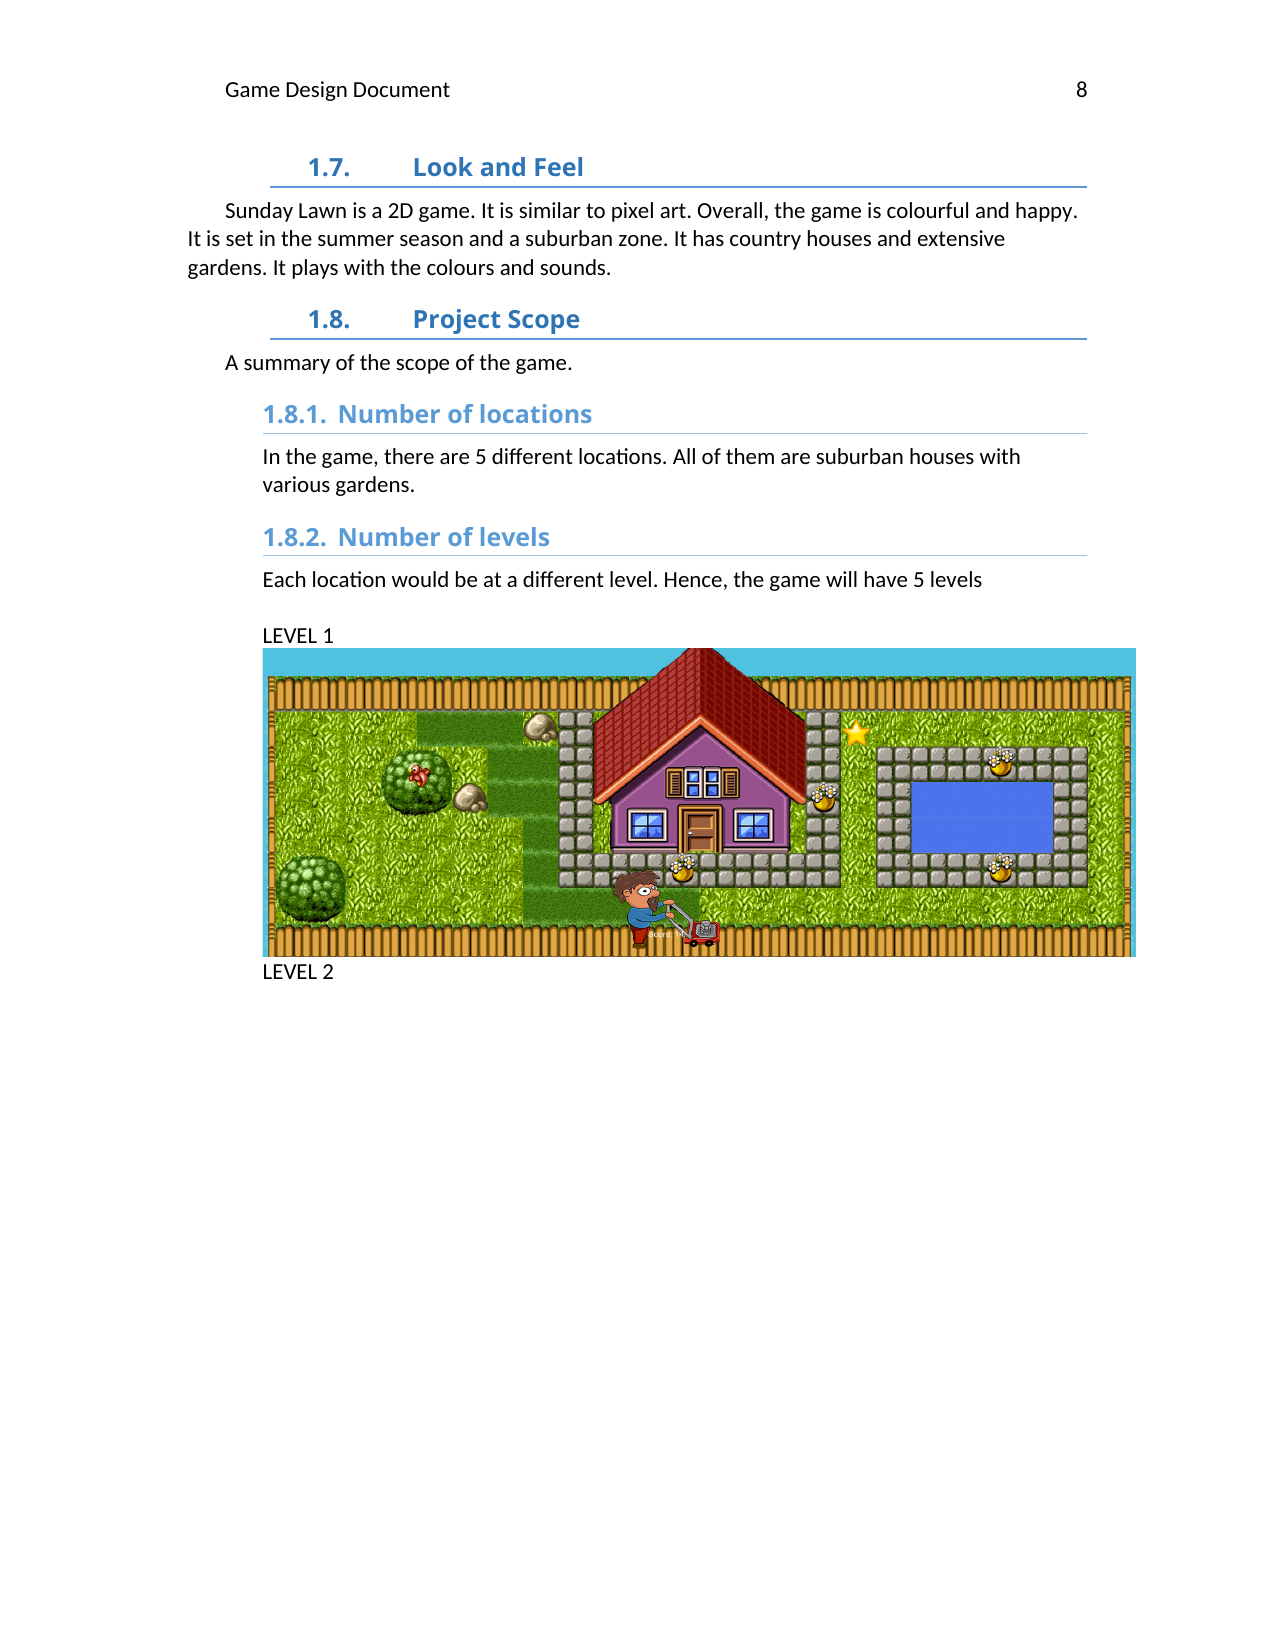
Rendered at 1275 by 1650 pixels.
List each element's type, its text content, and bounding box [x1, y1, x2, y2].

text LEVEL 2 [187, 957, 1087, 985]
text LEVEL 1 [187, 621, 1087, 649]
text A summary of the scope of the game. [187, 348, 1087, 376]
text Sunday Lawn is a 2D game. It is similar to pixel art. Overall, the game is colourful and happy. It is set in the summer season and a suburban zone. It has country houses and extensive gardens. It plays with the colours and sounds. [187, 197, 1087, 281]
text In the game, there are 5 different locations. All of them are suburban houses with various gardens. [262, 442, 1087, 498]
text Each location would be at a different level. Hence, the game will have 5 levels [187, 565, 1087, 593]
subtitle Project Scope [270, 301, 1087, 338]
subtitle Number of levels [262, 519, 1087, 556]
subtitle Look and Feel [270, 150, 1087, 186]
picture [262, 648, 1136, 957]
subtitle Number of locations [262, 397, 1087, 434]
